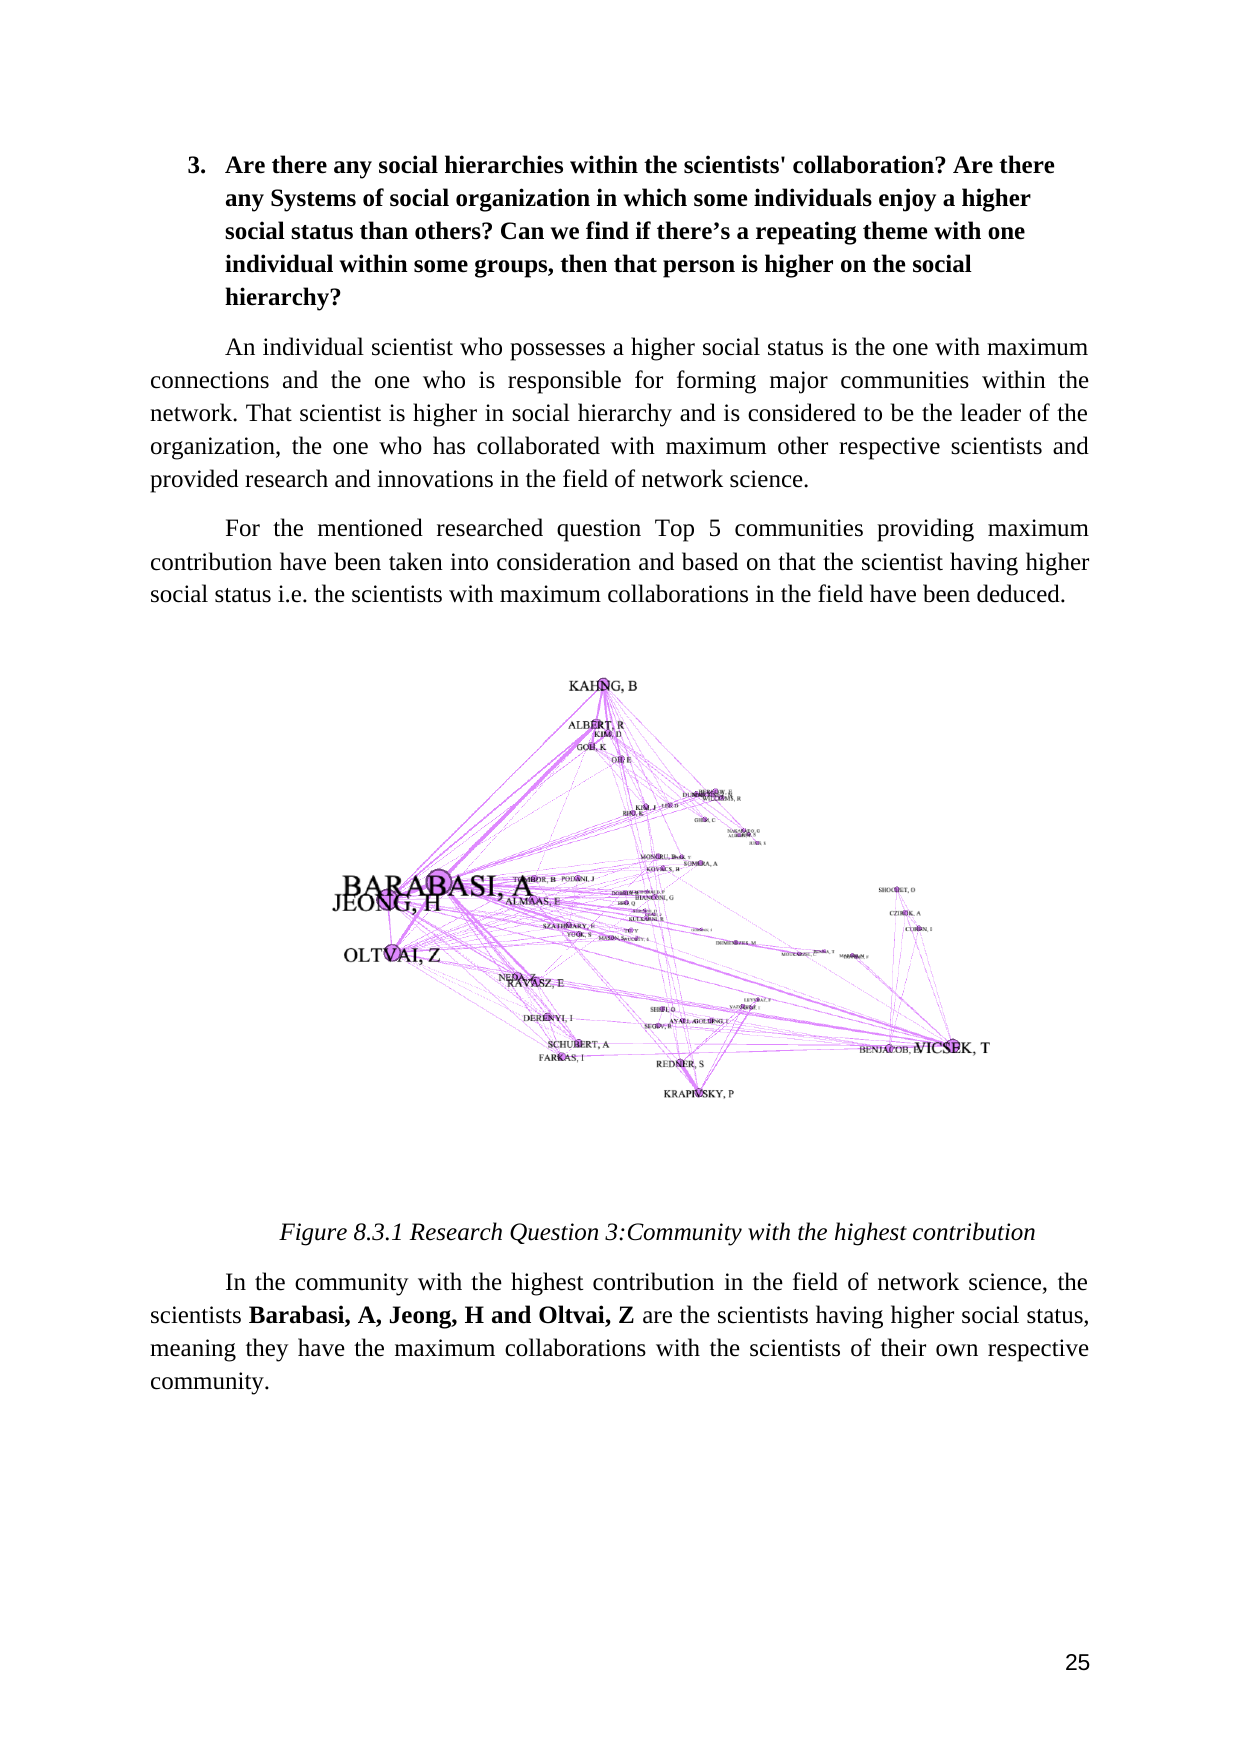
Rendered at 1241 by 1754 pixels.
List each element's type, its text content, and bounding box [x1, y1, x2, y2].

list Are there any social hierarchies within the scientists' collaboration? Are there any Systems of social organization in which some individuals enjoy a higher social status than others? Can we find if there’s a repeating theme with one individual within some groups, then that person is higher on the social hierarchy? [187, 150, 1090, 311]
picture [276, 629, 1039, 1197]
text For the mentioned researched question Top 5 communities providing maximum contribution have been taken into consideration and based on that the scientist having higher social status i.e. the scientists with maximum collaborations in the field have been deduced. [150, 513, 1090, 608]
text Figure 8.3.1 Research Question 3:Community with the highest contribution [225, 1217, 1090, 1246]
text An individual scientist who possesses a higher social status is the one with maximum connections and the one who is responsible for forming major communities within the network. That scientist is higher in social hierarchy and is considered to be the leader of the organization, the one who has collaborated with maximum other respective scientists and provided research and innovations in the field of network science. [150, 332, 1090, 493]
text In the community with the highest contribution in the field of network science, the scientists Barabasi, A, Jeong, H and Oltvai, Z are the scientists having higher social status, meaning they have the maximum collaborations with the scientists of their own respective community. [150, 1267, 1090, 1395]
